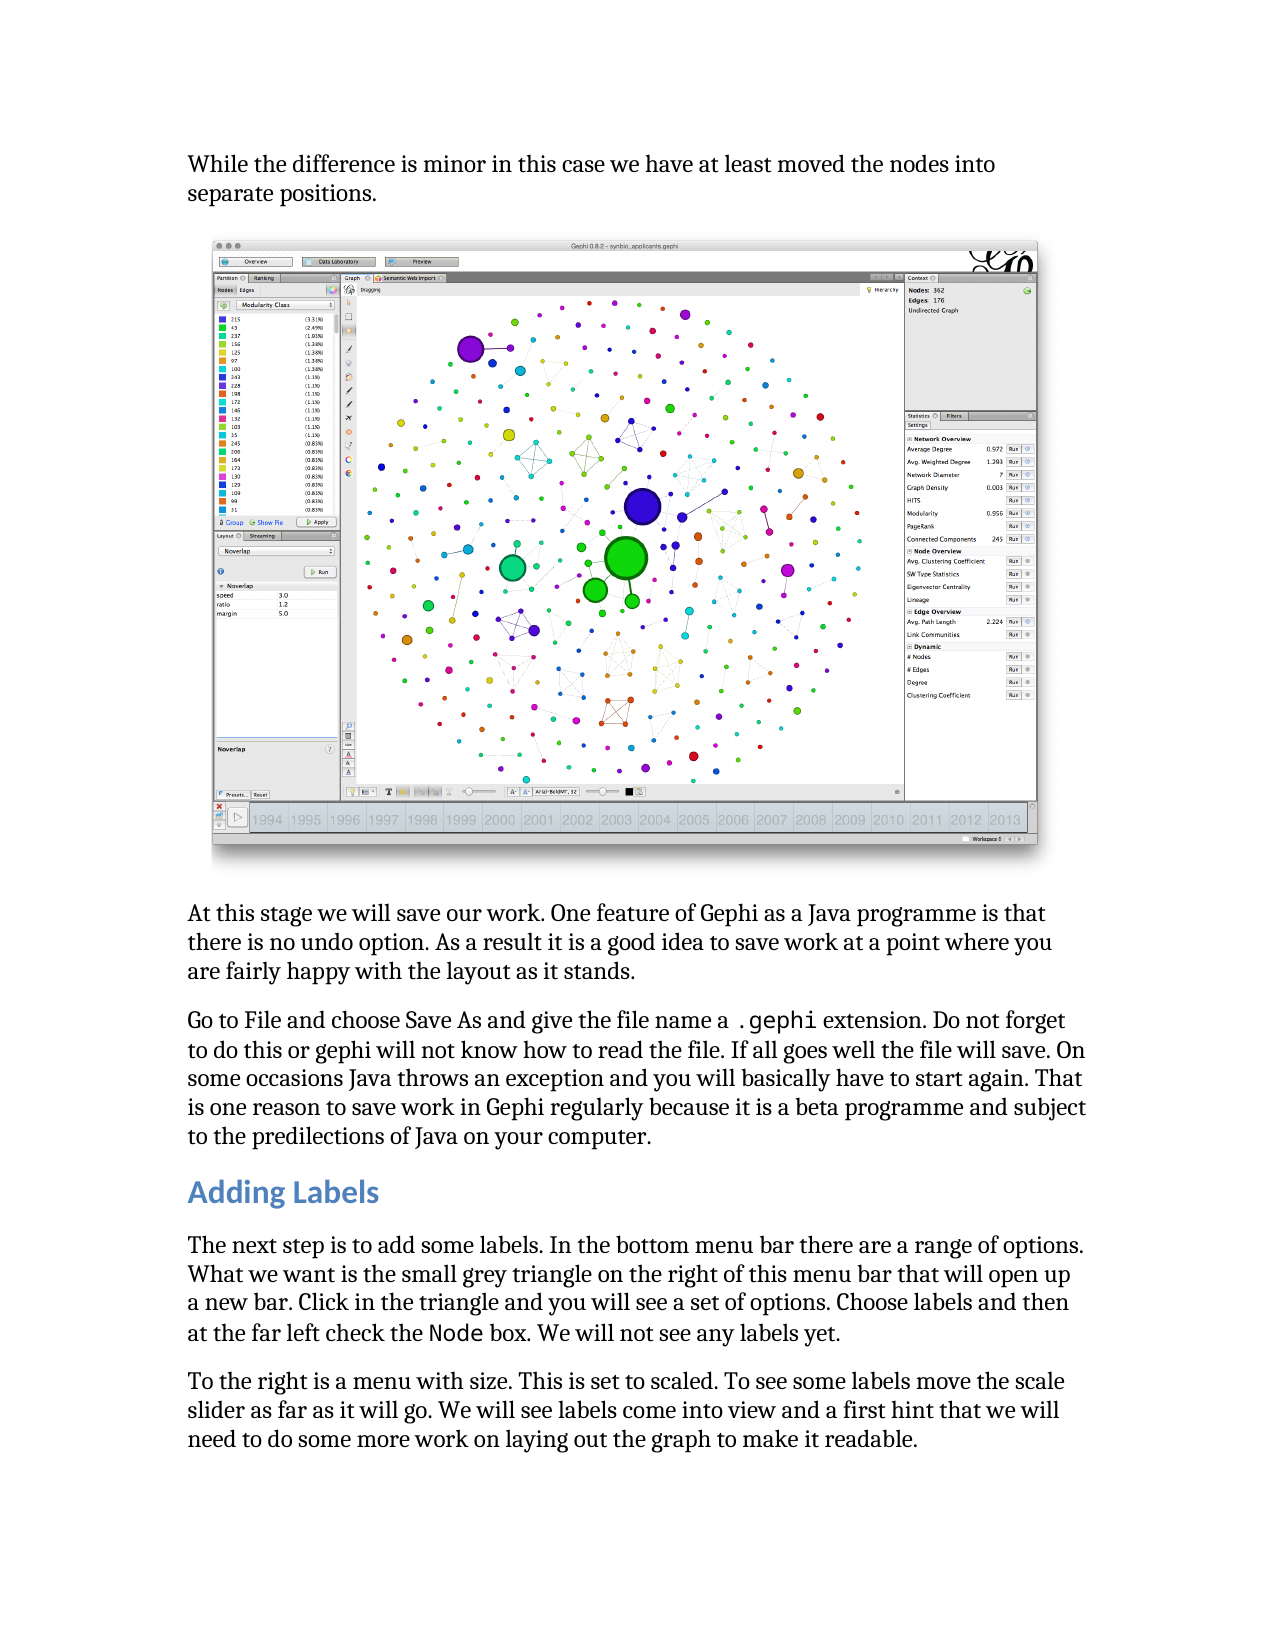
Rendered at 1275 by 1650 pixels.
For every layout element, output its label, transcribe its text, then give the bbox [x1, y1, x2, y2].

text Go to File and choose Save As and give the file name a .gephi extension. Do not forget to do this or gephi will not know how to read the file. If all goes well the file will save. On some occasions Java throws an exception and you will basically have to start again. That is one reason to save work in Gephi regularly because it is a beta programme and subject to the predilections of Java on your computer. [187, 1004, 1087, 1151]
text The next step is to add some labels. In the bottom menu bar there are a range of options. What we want is the small grey triangle on the right of this menu bar that will open up a new bar. Click in the triangle and you will see a set of options. Choose labels and then at the far left check the Node box. We will not see any labels yet. [187, 1231, 1087, 1348]
text While the difference is minor in this case we have at least moved the nodes into separate positions. [187, 150, 1087, 207]
subtitle Adding Labels [187, 1171, 1087, 1212]
picture [187, 226, 1063, 881]
text At this stage we will save our work. One feature of Gephi as a Java programme is that there is no undo option. As a result it is a good idea to save work at a point where you are fairly happy with the layout as it stands. [187, 899, 1087, 986]
text To the right is a menu with size. This is set to scaled. To see some labels move the scale slider as far as it will go. We will see labels come into view and a first hint that we will need to do some more work on laying out the graph to make it readable. [187, 1367, 1087, 1453]
